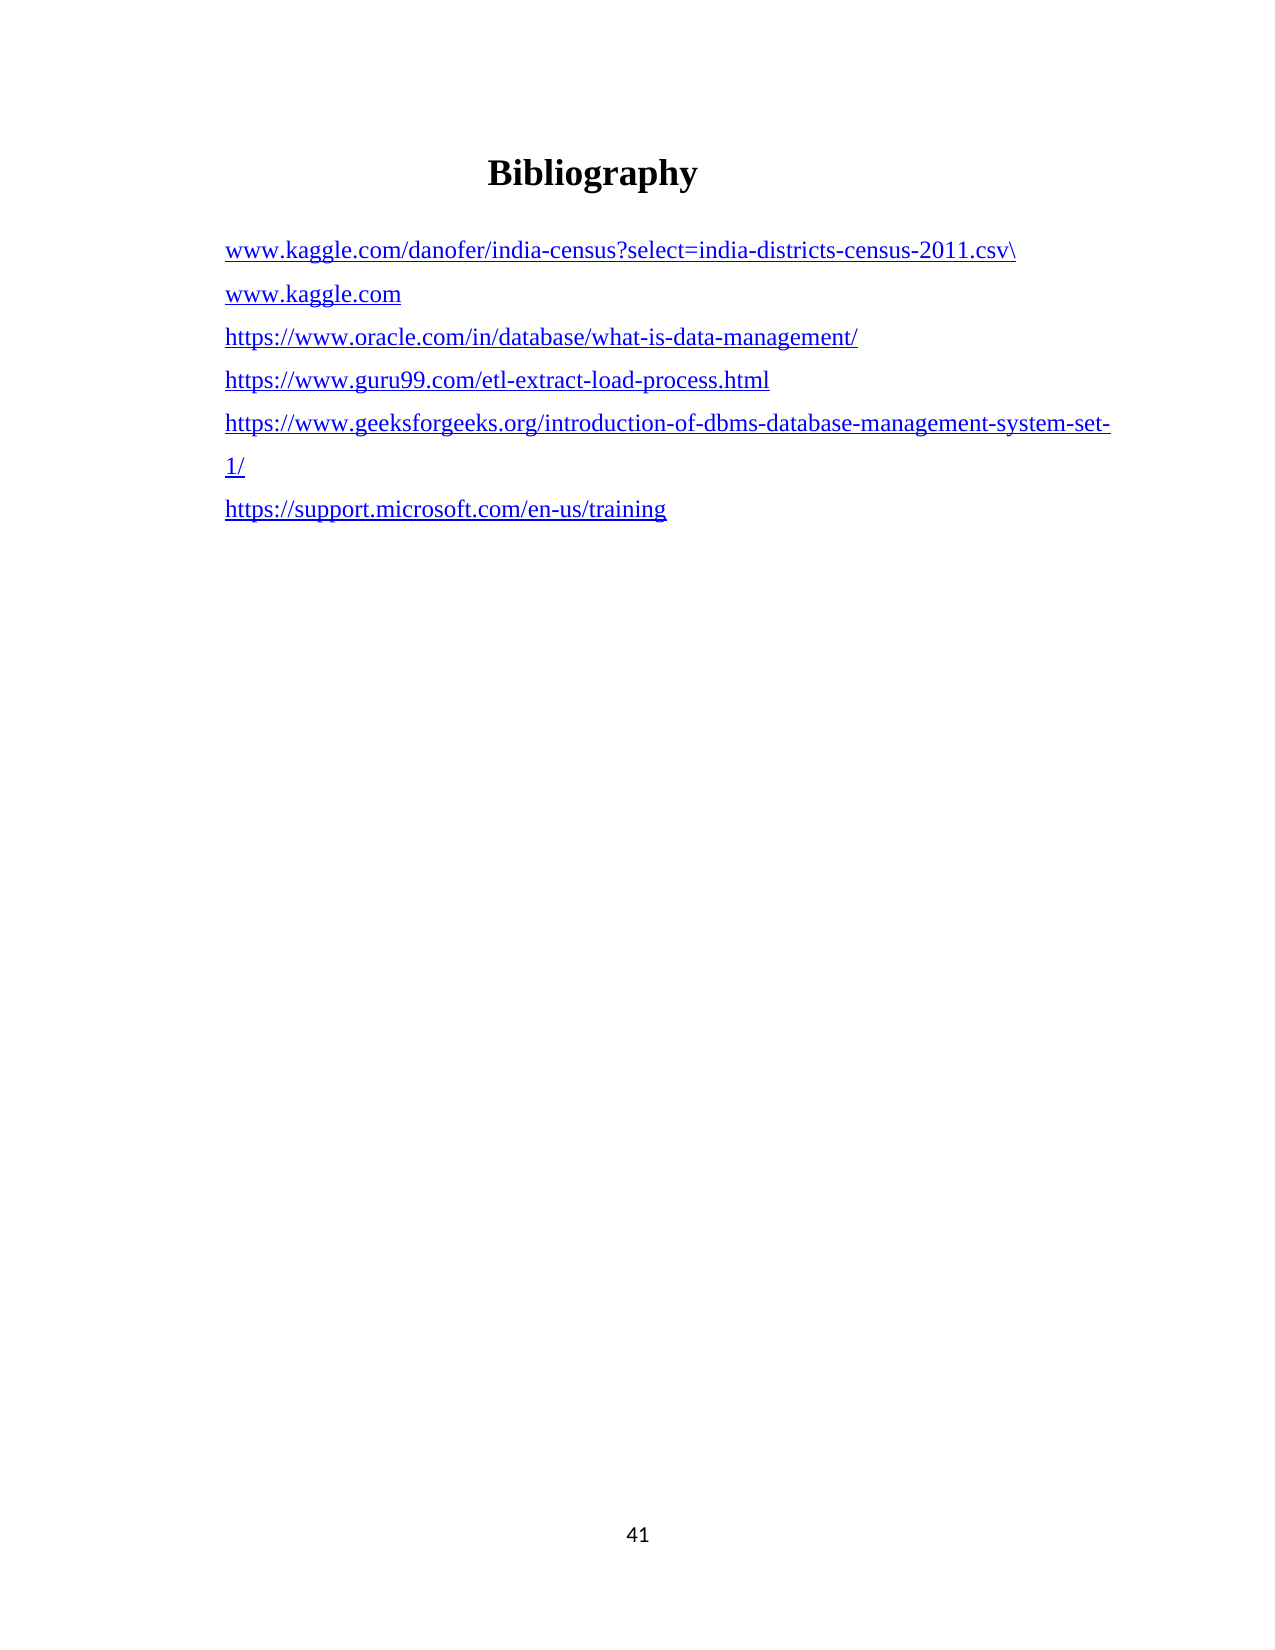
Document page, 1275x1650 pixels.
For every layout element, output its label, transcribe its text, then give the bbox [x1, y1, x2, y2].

text Bibliography [150, 150, 1125, 193]
list https://www.oracle.com/in/database/what-is-data-management/ [225, 322, 1125, 351]
list www.kaggle.com/danofer/india-census?select=india-districts-census-2011.csv\www.kaggle.com [225, 236, 1125, 307]
list https://www.geeksforgeeks.org/introduction-of-dbms-database-management-system-set-1/ [225, 408, 1125, 480]
list https://www.guru99.com/etl-extract-load-process.html [225, 365, 1125, 394]
list https://support.microsoft.com/en-us/training [225, 494, 1125, 523]
